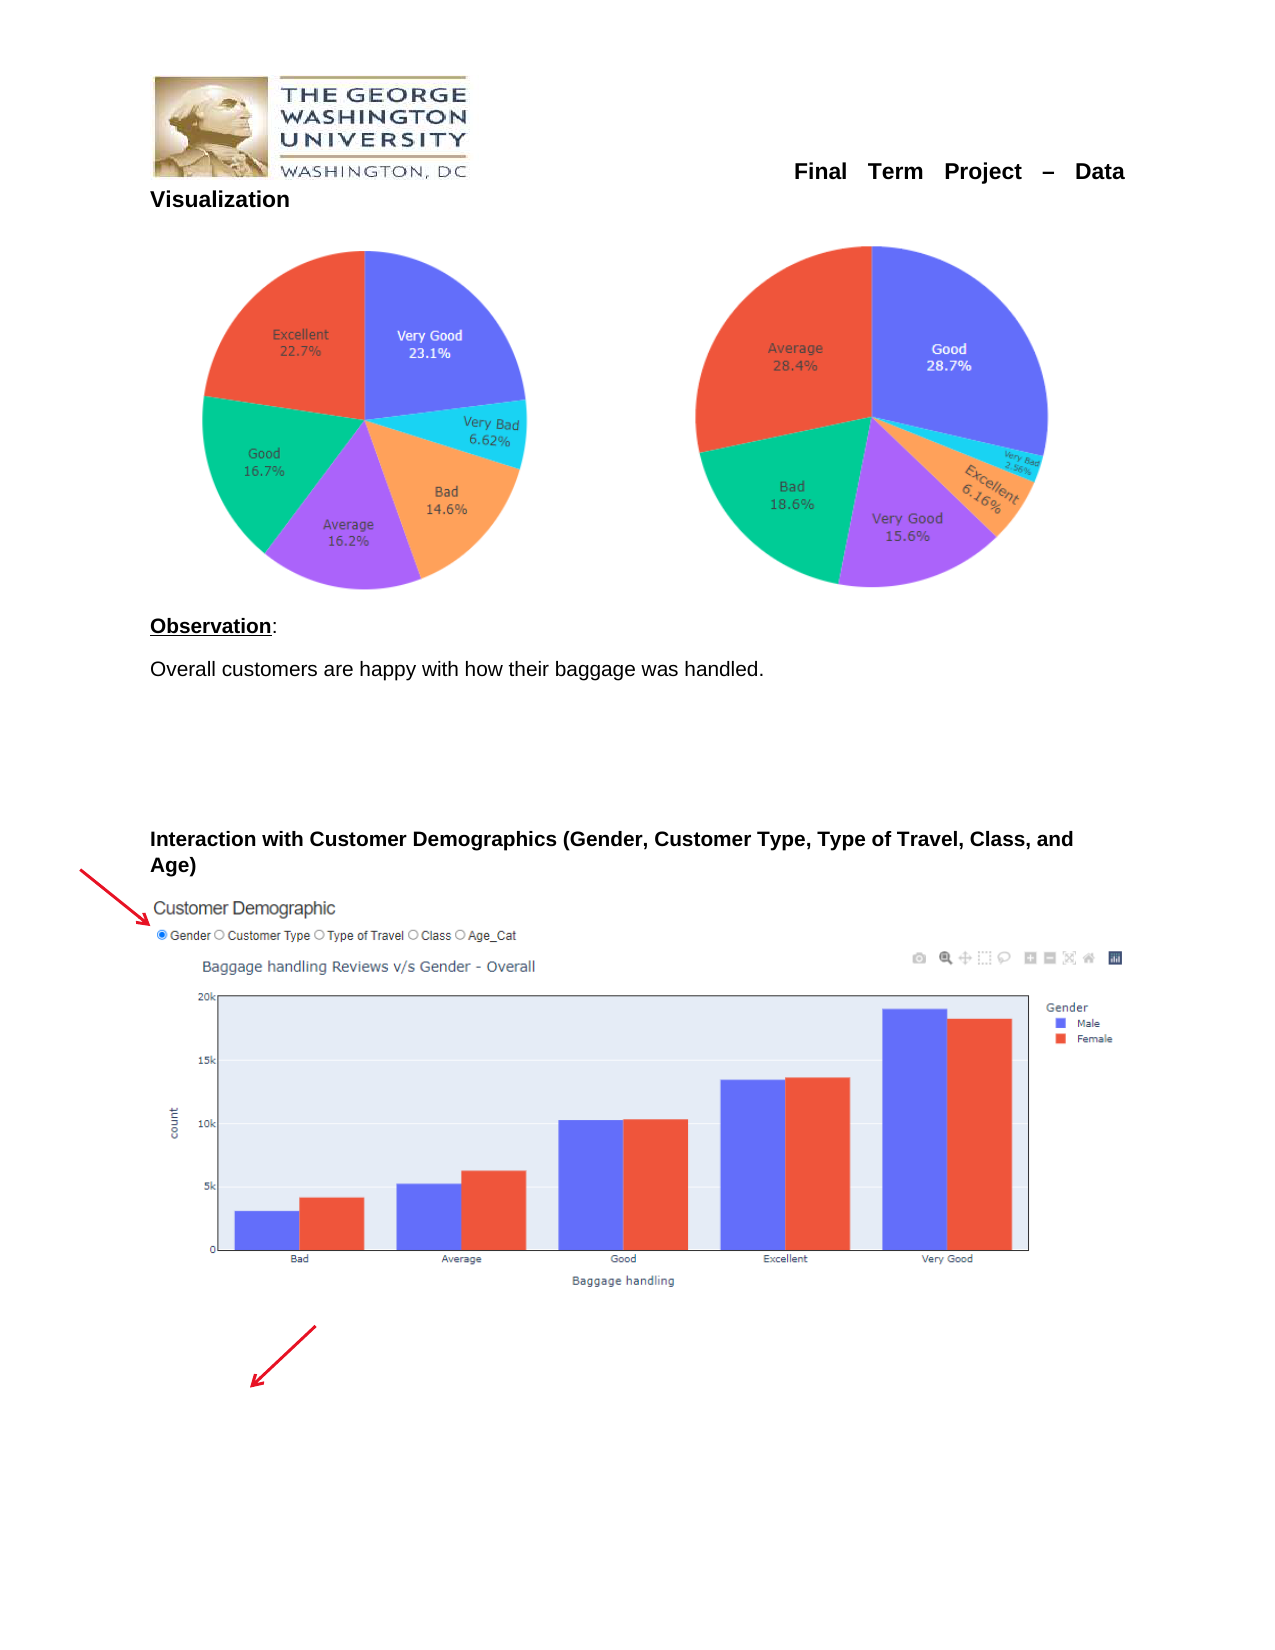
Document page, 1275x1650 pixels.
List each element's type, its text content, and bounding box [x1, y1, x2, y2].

picture [150, 894, 1125, 1294]
picture [150, 250, 584, 596]
text Interaction with Customer Demographics (Gender, Customer Type, Type of Travel, Class, and Age) [150, 827, 1125, 876]
text Observation: [150, 614, 1125, 638]
picture [675, 231, 1068, 596]
text Overall customers are happy with how their baggage was handled. [150, 657, 1125, 681]
